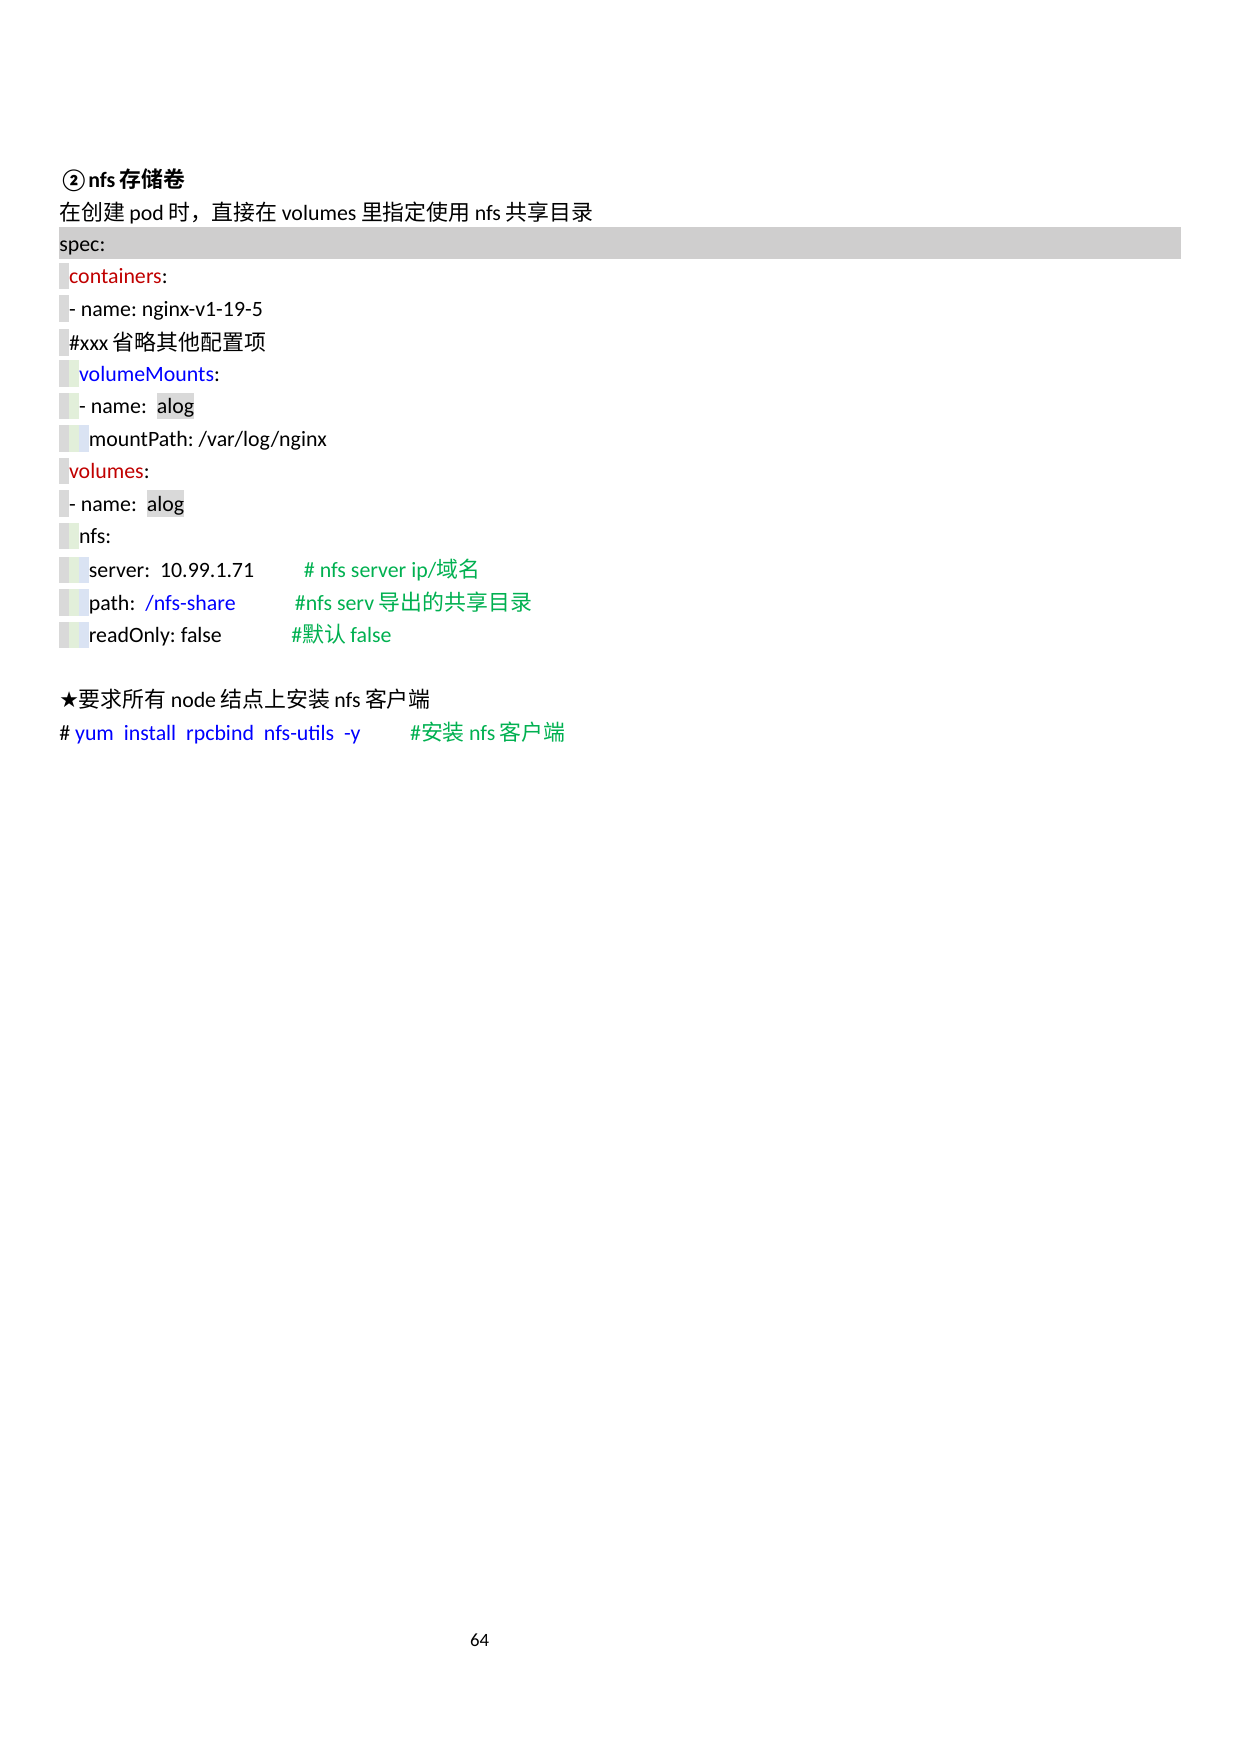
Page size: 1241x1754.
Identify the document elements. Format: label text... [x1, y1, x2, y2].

text server: 10.99.1.71 # nfs server ip/域名 [59, 552, 1181, 584]
text containers: [59, 259, 1181, 292]
text #xxx省略其他配置项 [59, 324, 1181, 357]
text - name: alog [59, 389, 1181, 422]
text nfs: [59, 519, 1181, 552]
text - name: alog [59, 487, 1181, 519]
text ★要求所有node结点上安装nfs客户端 [59, 682, 1181, 714]
text 在创建pod时，直接在volumes里指定使用nfs共享目录 [59, 194, 1181, 227]
text - name: nginx-v1-19-5 [59, 292, 1181, 324]
text # yum install rpcbind nfs-utils -y #安装nfs客户端 [59, 714, 1181, 747]
text readOnly: false #默认false [59, 617, 1181, 649]
text volumeMounts: [59, 357, 1181, 389]
text path: /nfs-share #nfs serv导出的共享目录 [59, 584, 1181, 617]
text spec: [59, 227, 1181, 259]
text mountPath: /var/log/nginx [59, 422, 1181, 454]
text ②nfs存储卷 [59, 162, 1181, 194]
text volumes: [59, 454, 1181, 487]
